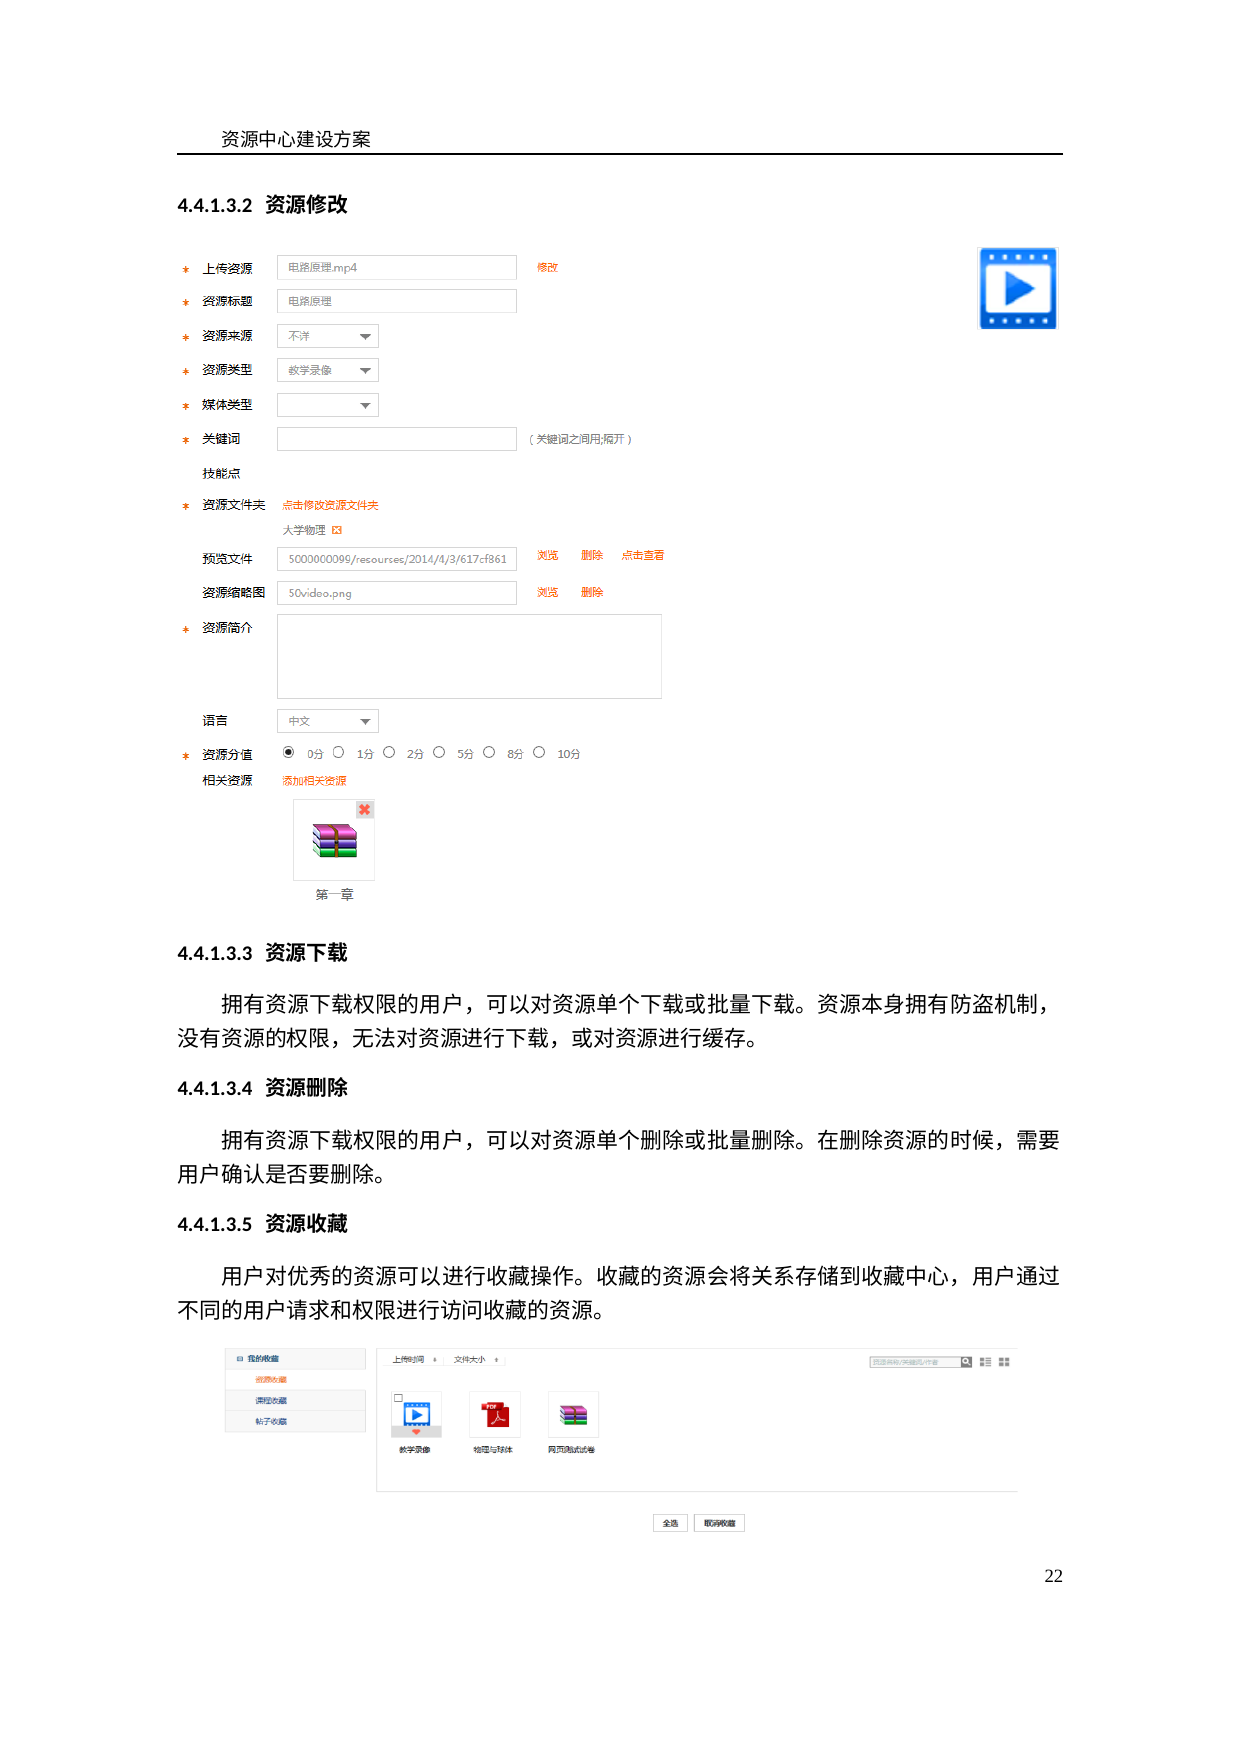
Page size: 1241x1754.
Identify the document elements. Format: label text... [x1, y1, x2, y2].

picture [222, 1342, 1018, 1538]
text 用户对优秀的资源可以进行收藏操作。收藏的资源会将关系存储到收藏中心，用户通过不同的用户请求和权限进行访问收藏的资源。 [177, 1257, 1063, 1325]
text 拥有资源下载权限的用户，可以对资源单个删除或批量删除。在删除资源的时候，需要用户确认是否要删除。 [177, 1122, 1063, 1189]
subtitle 资源收藏 [177, 1207, 1063, 1241]
text 拥有资源下载权限的用户，可以对资源单个下载或批量下载。资源本身拥有防盗机制，没有资源的权限，无法对资源进行下载，或对资源进行缓存。 [177, 986, 1063, 1054]
subtitle 资源修改 [177, 188, 1063, 222]
subtitle 资源下载 [177, 935, 1063, 969]
picture [177, 238, 1064, 902]
subtitle 资源删除 [177, 1071, 1063, 1105]
